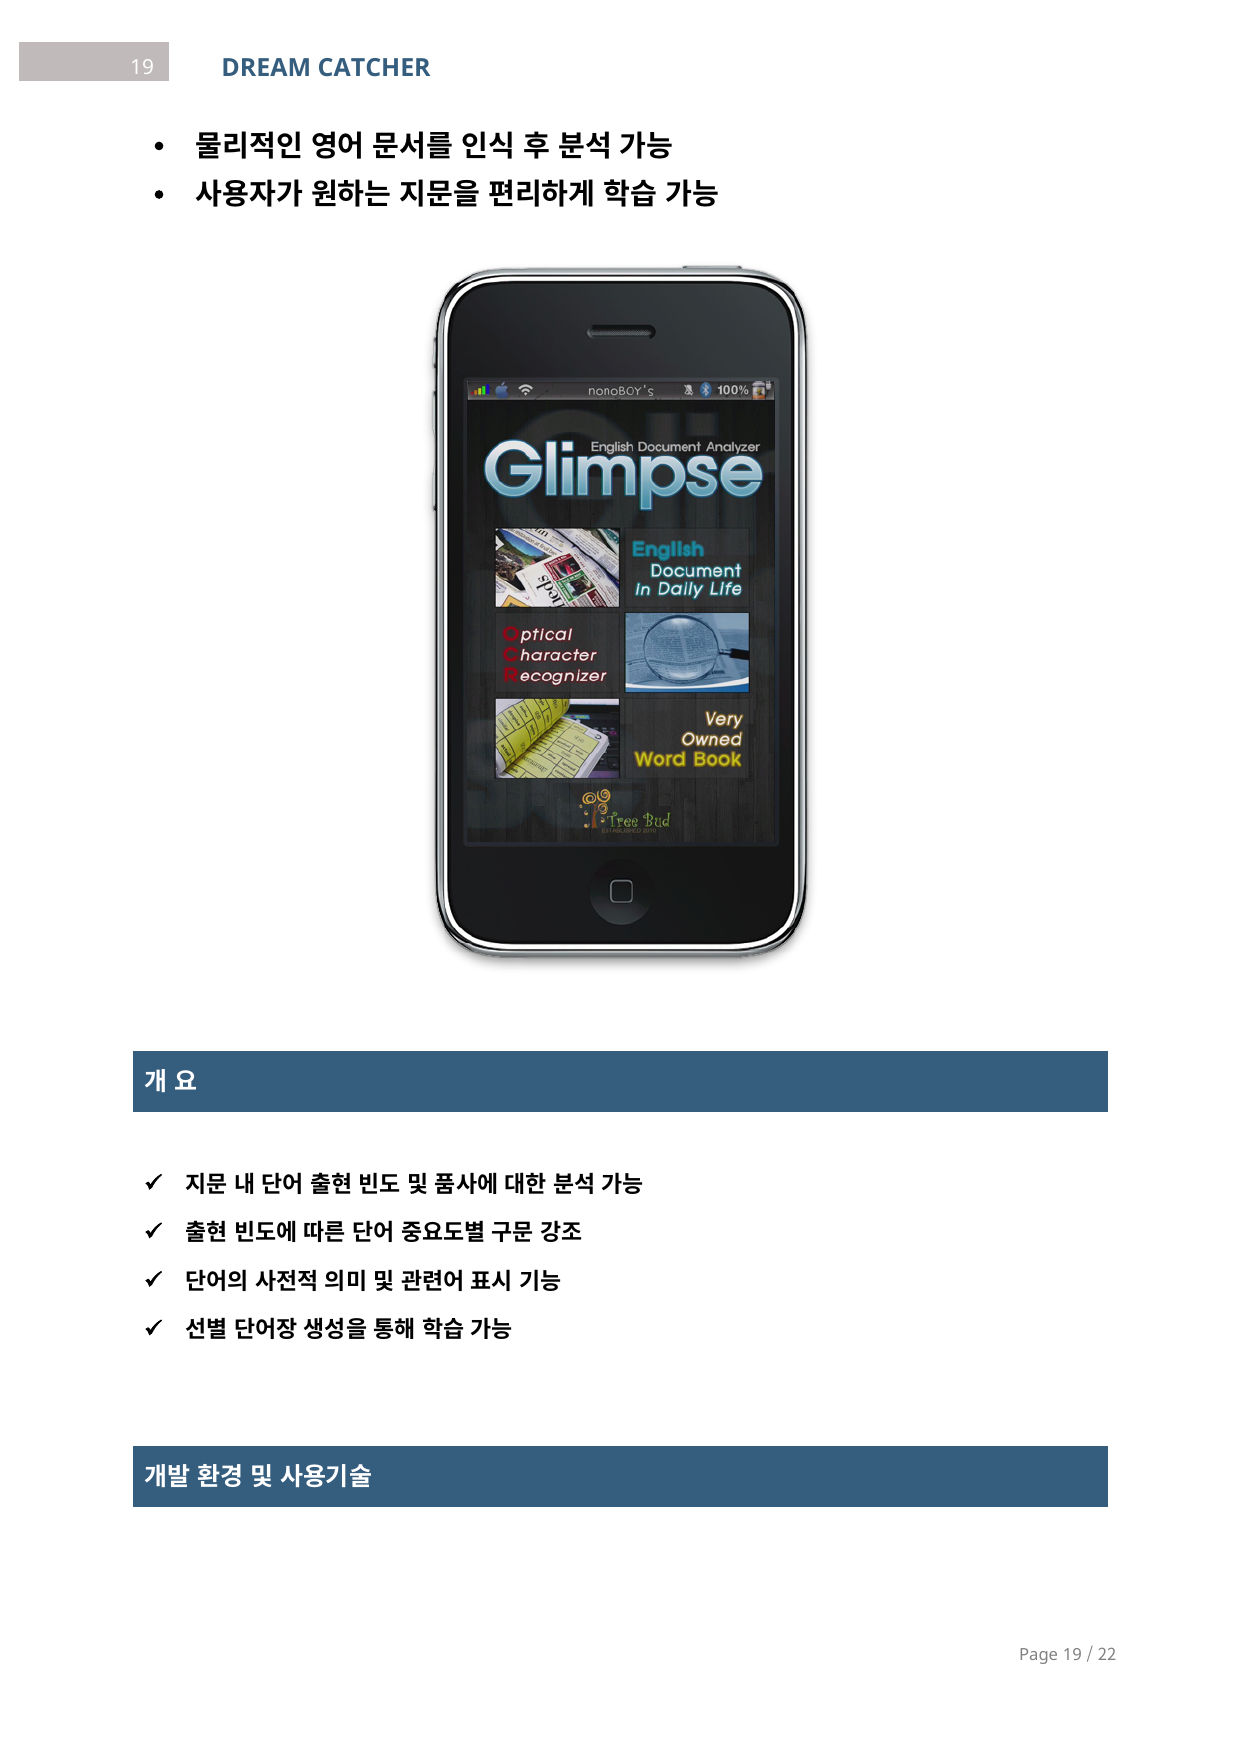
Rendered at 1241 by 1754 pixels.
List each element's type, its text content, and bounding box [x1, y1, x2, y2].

picture [418, 258, 821, 977]
list 물리적인 영어 문서를 인식 후 분석 가능 [154, 122, 1128, 164]
table_header [101, 259, 1137, 980]
table_header 개 요 [133, 1051, 1108, 1112]
list 사용자가 원하는 지문을 편리하게 학습 가능 [154, 171, 1128, 213]
table_cell 지문 내 단어 출현 빈도 및 품사에 대한 분석 가능 출현 빈도에 따른 단어 중요도별 구문 강조 단어의 사전적 의미 및 관련어 표시 기능 선별 단어장 생성을 통해 학습 가능 [133, 1112, 1108, 1403]
table_header 개발 환경 및 사용기술 [133, 1446, 1108, 1507]
